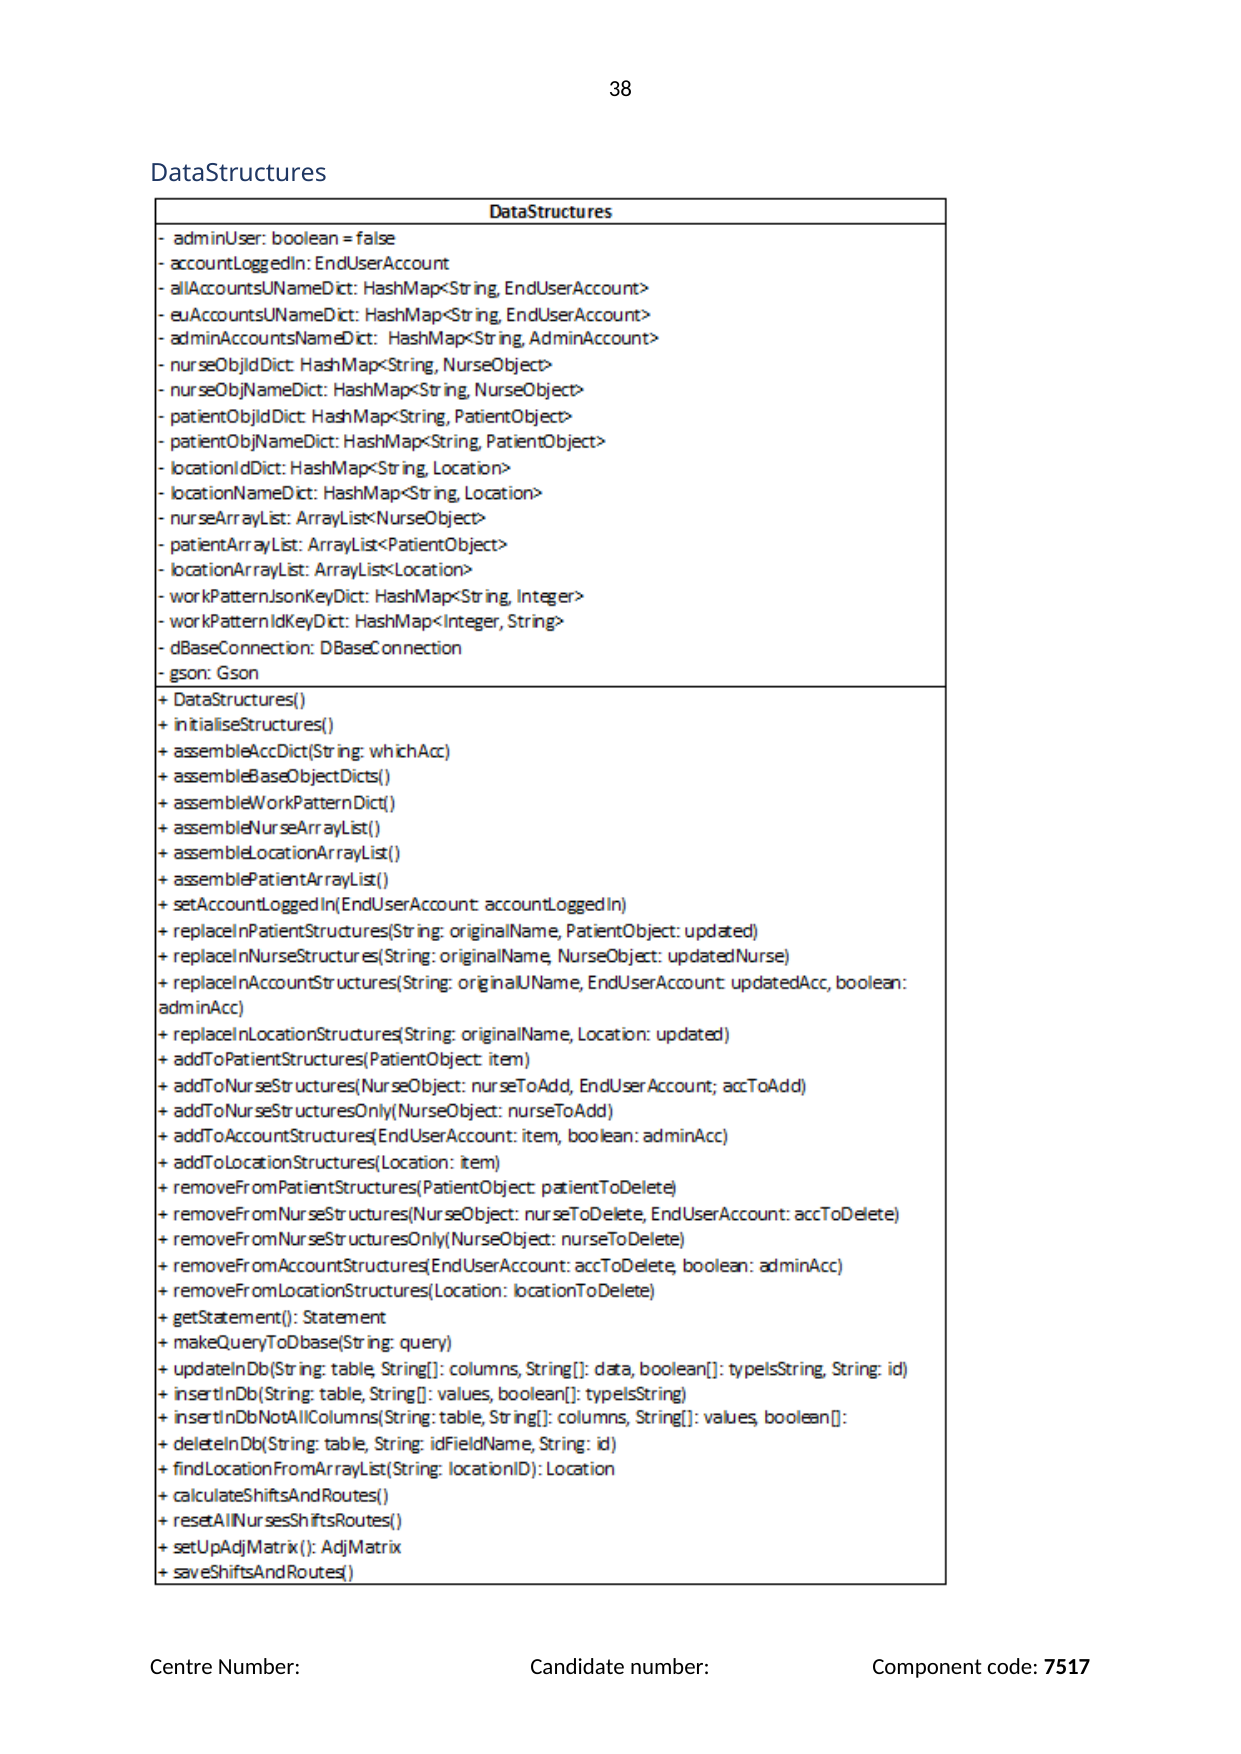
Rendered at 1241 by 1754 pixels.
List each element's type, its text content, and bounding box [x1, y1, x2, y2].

picture [150, 191, 952, 1597]
subtitle DataStructures [150, 154, 1090, 188]
